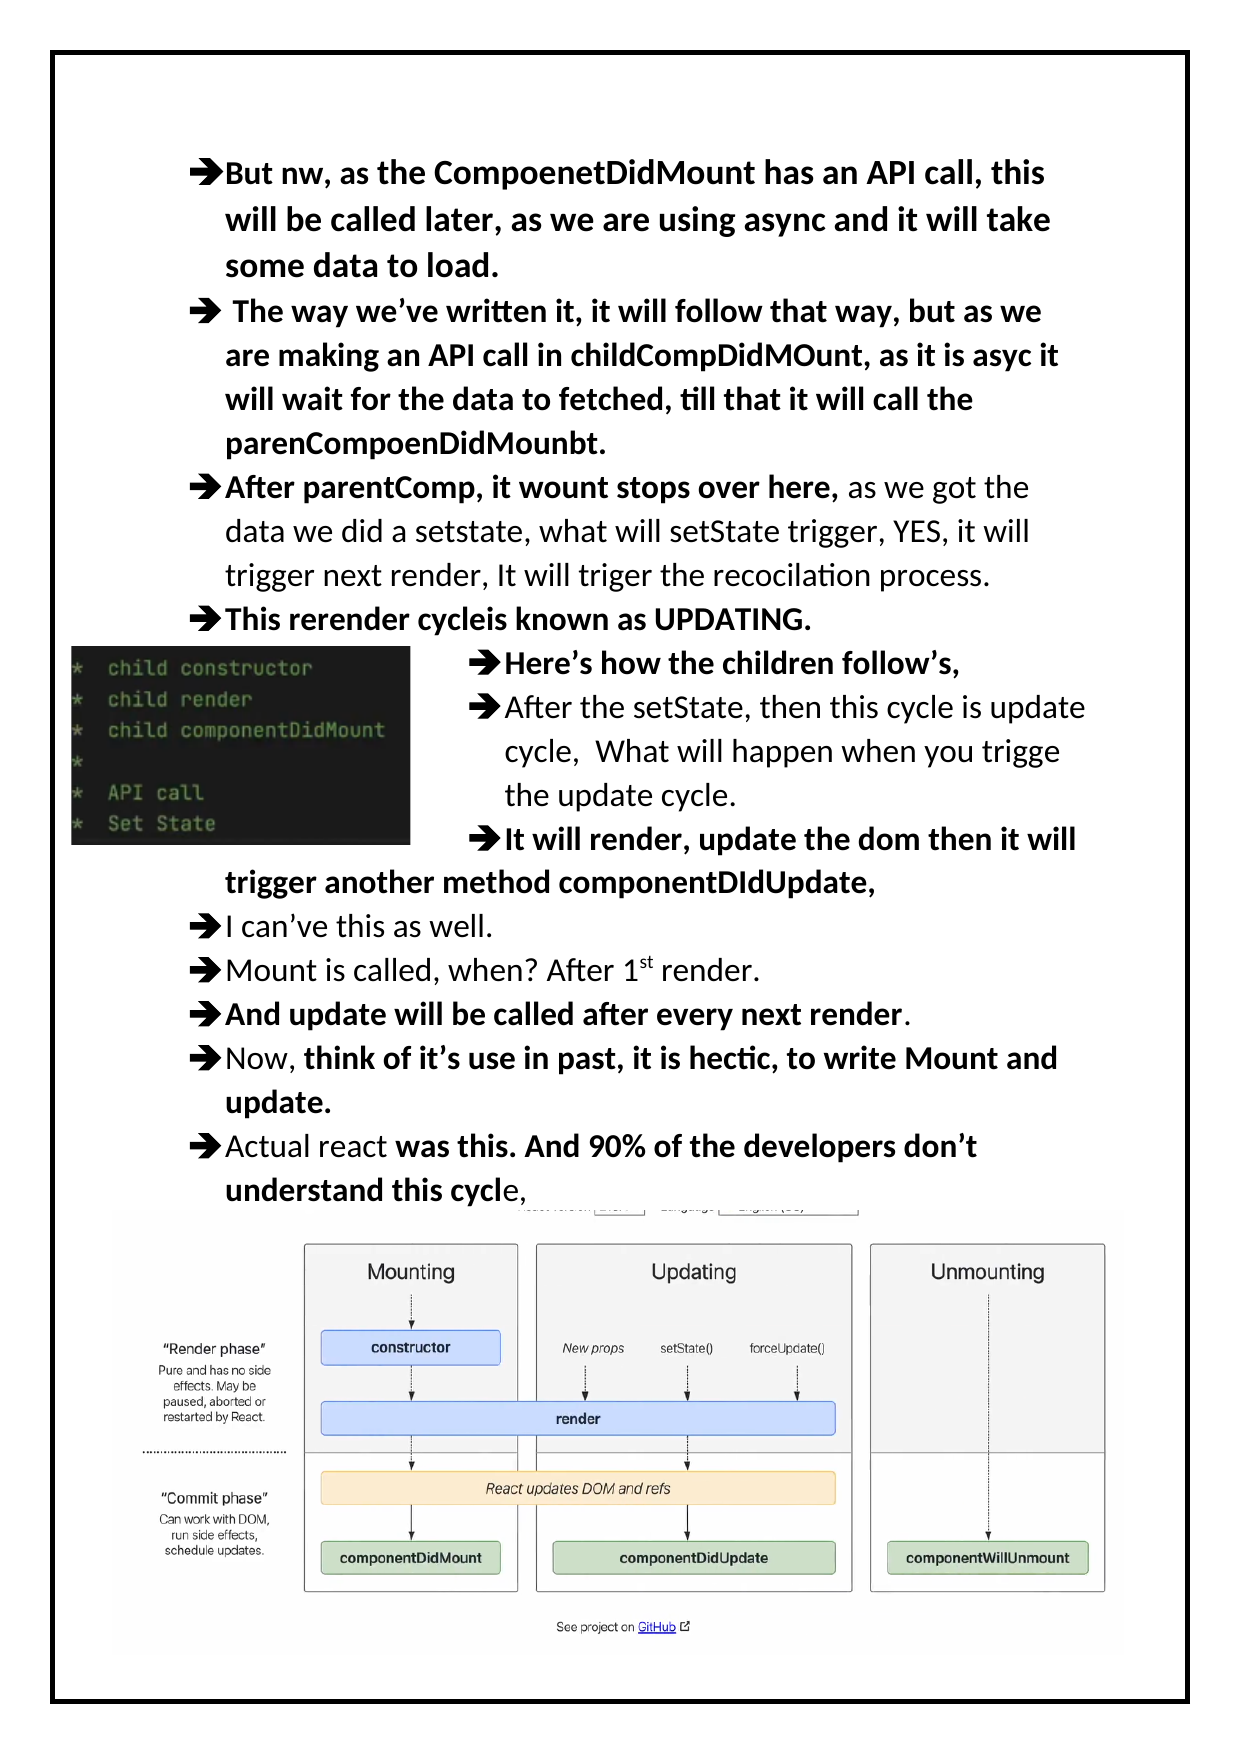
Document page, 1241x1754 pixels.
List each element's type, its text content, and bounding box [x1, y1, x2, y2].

list I can’ve this as well. [187, 905, 1090, 946]
list Here’s how the children follow’s, [187, 642, 1090, 682]
list Actual react was this. And 90% of the developers don’t understand this cycle, [187, 1125, 1090, 1210]
list This rerender cycleis known as UPDATING. [187, 598, 1090, 638]
picture [69, 646, 409, 844]
list After the setState, then this cycle is update cycle, What will happen when you trigge the update cycle. [409, 686, 1090, 814]
picture [111, 1210, 1123, 1655]
list The way we’ve written it, it will follow that way, but as we are making an API call in childCompDidMOunt, as it is asyc it will wait for the data to fetched, till that it will call the parenCompoenDidMounbt. [187, 290, 1090, 463]
list But nw, as the CompoenetDidMount has an API call, this will be called later, as we are using async and it will take some data to load. [187, 150, 1090, 287]
list It will render, update the dom then it will trigger another method componentDIdUpdate, [187, 817, 1090, 902]
list Now, think of it’s use in past, it is hectic, to write Mount and update. [187, 1037, 1090, 1122]
list And update will be called after every next render. [187, 993, 1090, 1034]
list After parentComp, it wount stops over here, as we got the data we did a setstate, what will setState trigger, YES, it will trigger next render, It will triger the recocilation process. [187, 466, 1090, 594]
list Mount is called, when? After 1st render. [187, 949, 1090, 990]
